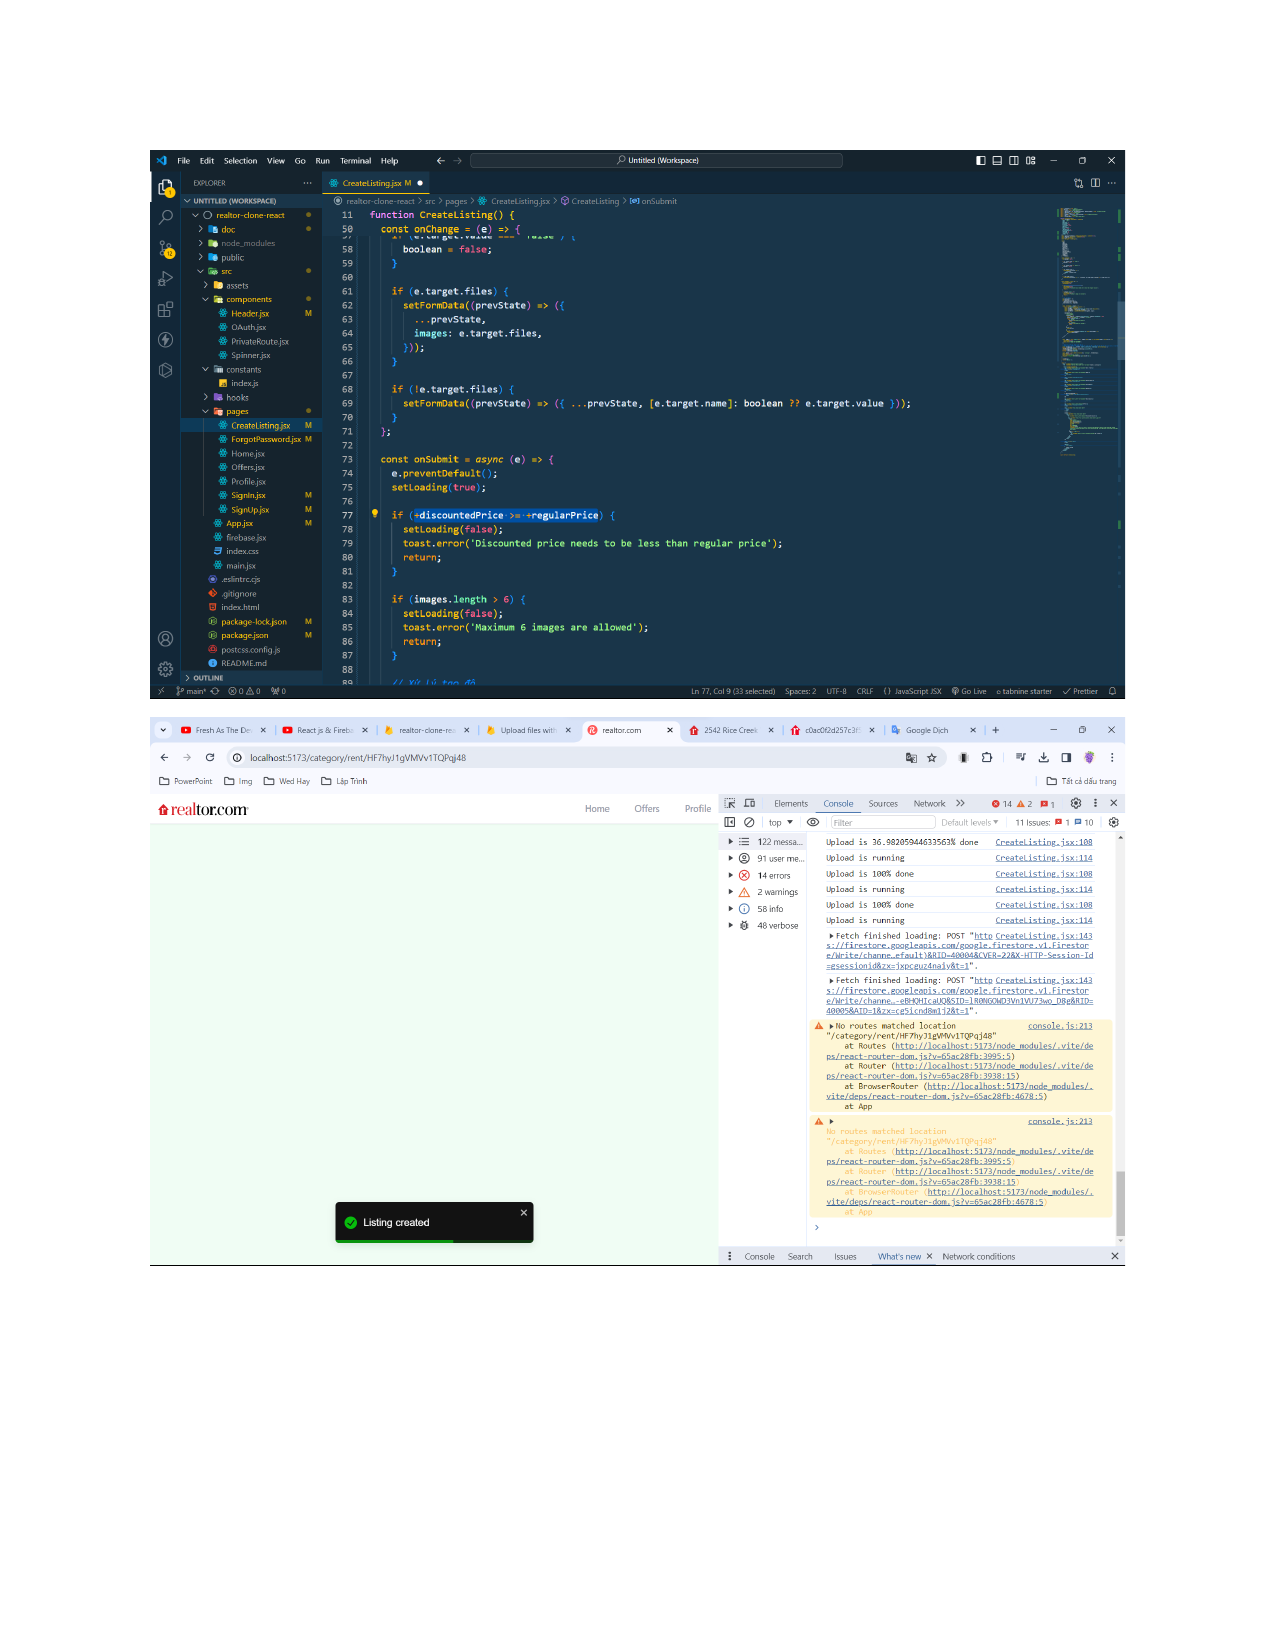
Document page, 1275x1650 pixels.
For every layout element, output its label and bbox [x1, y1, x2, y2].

picture [150, 717, 1125, 1266]
picture [150, 150, 1125, 699]
